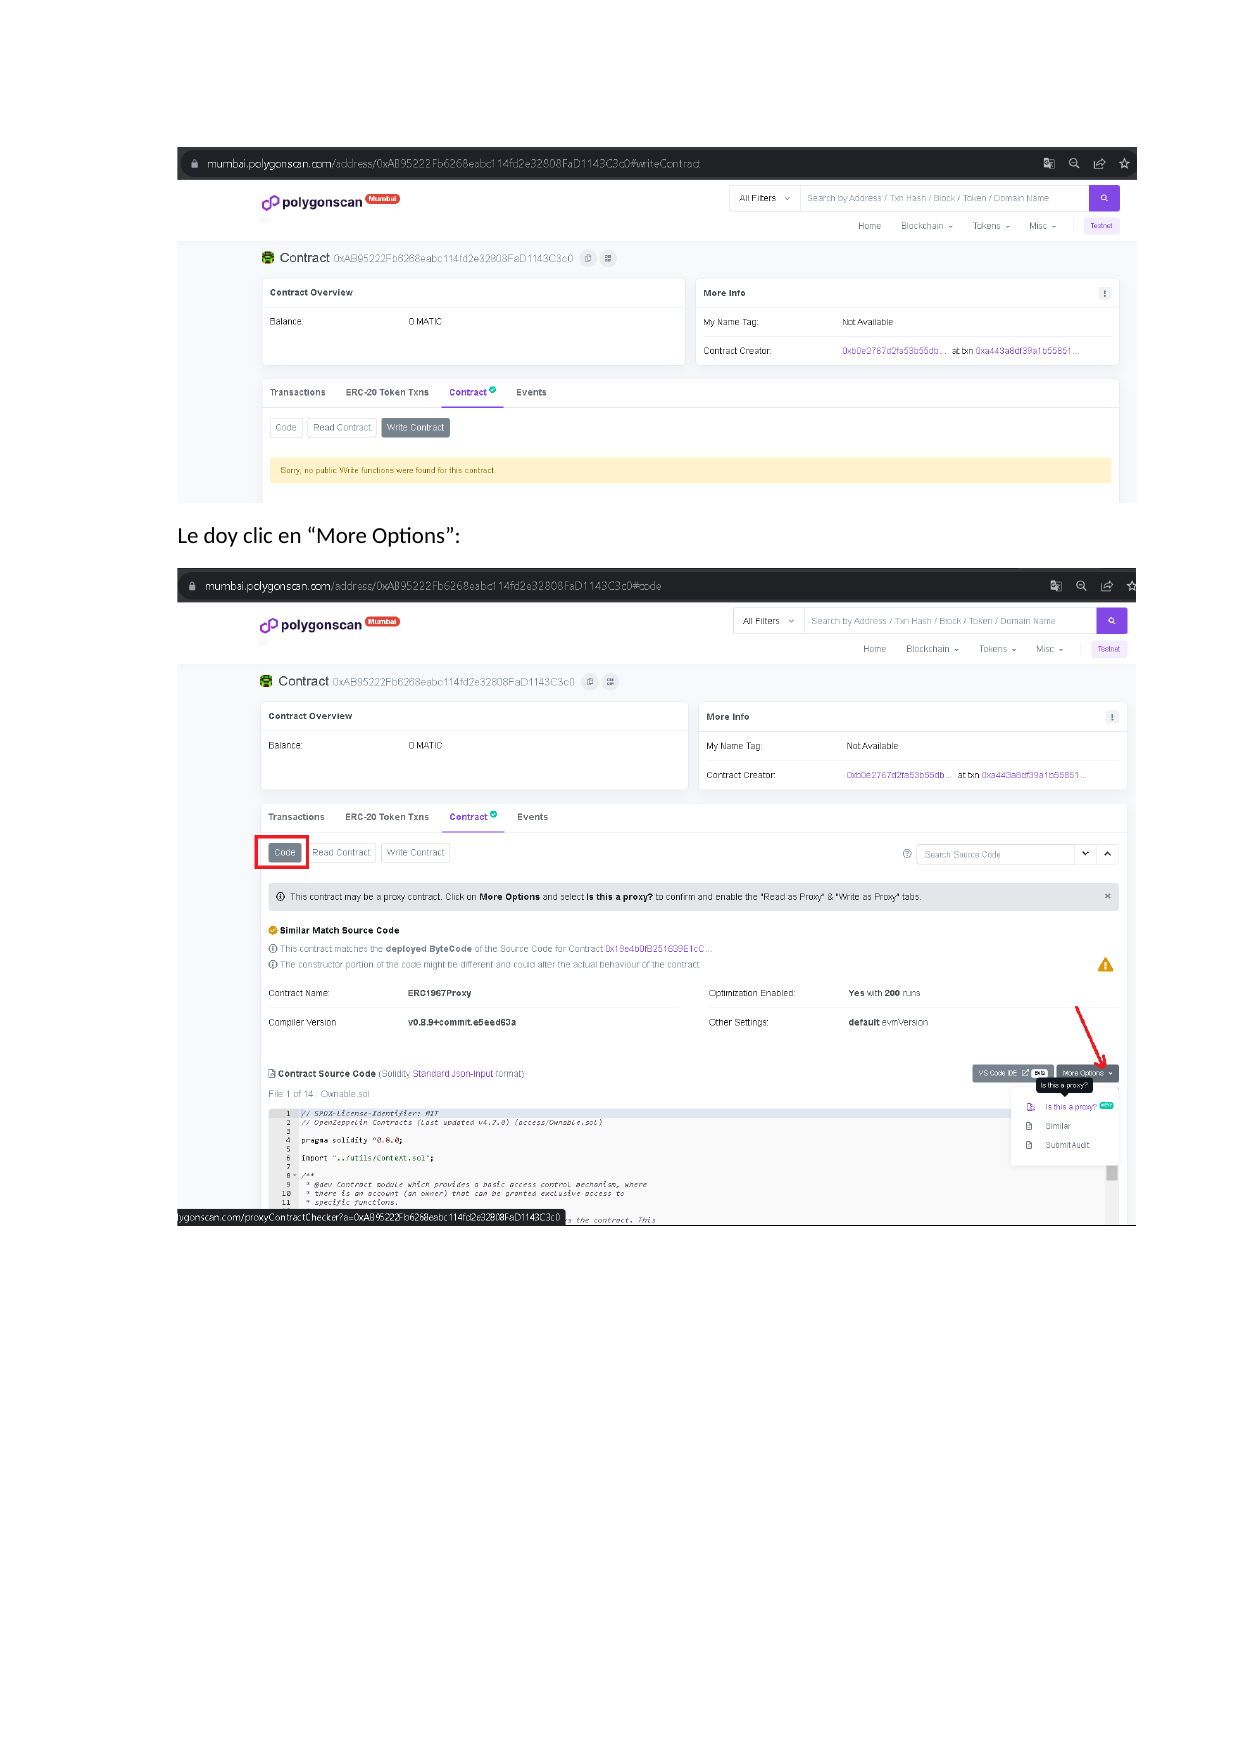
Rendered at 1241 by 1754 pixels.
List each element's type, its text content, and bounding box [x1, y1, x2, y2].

picture [177, 147, 1137, 503]
text Le doy clic en “More Options”: [177, 521, 1137, 549]
picture [177, 568, 1136, 1226]
